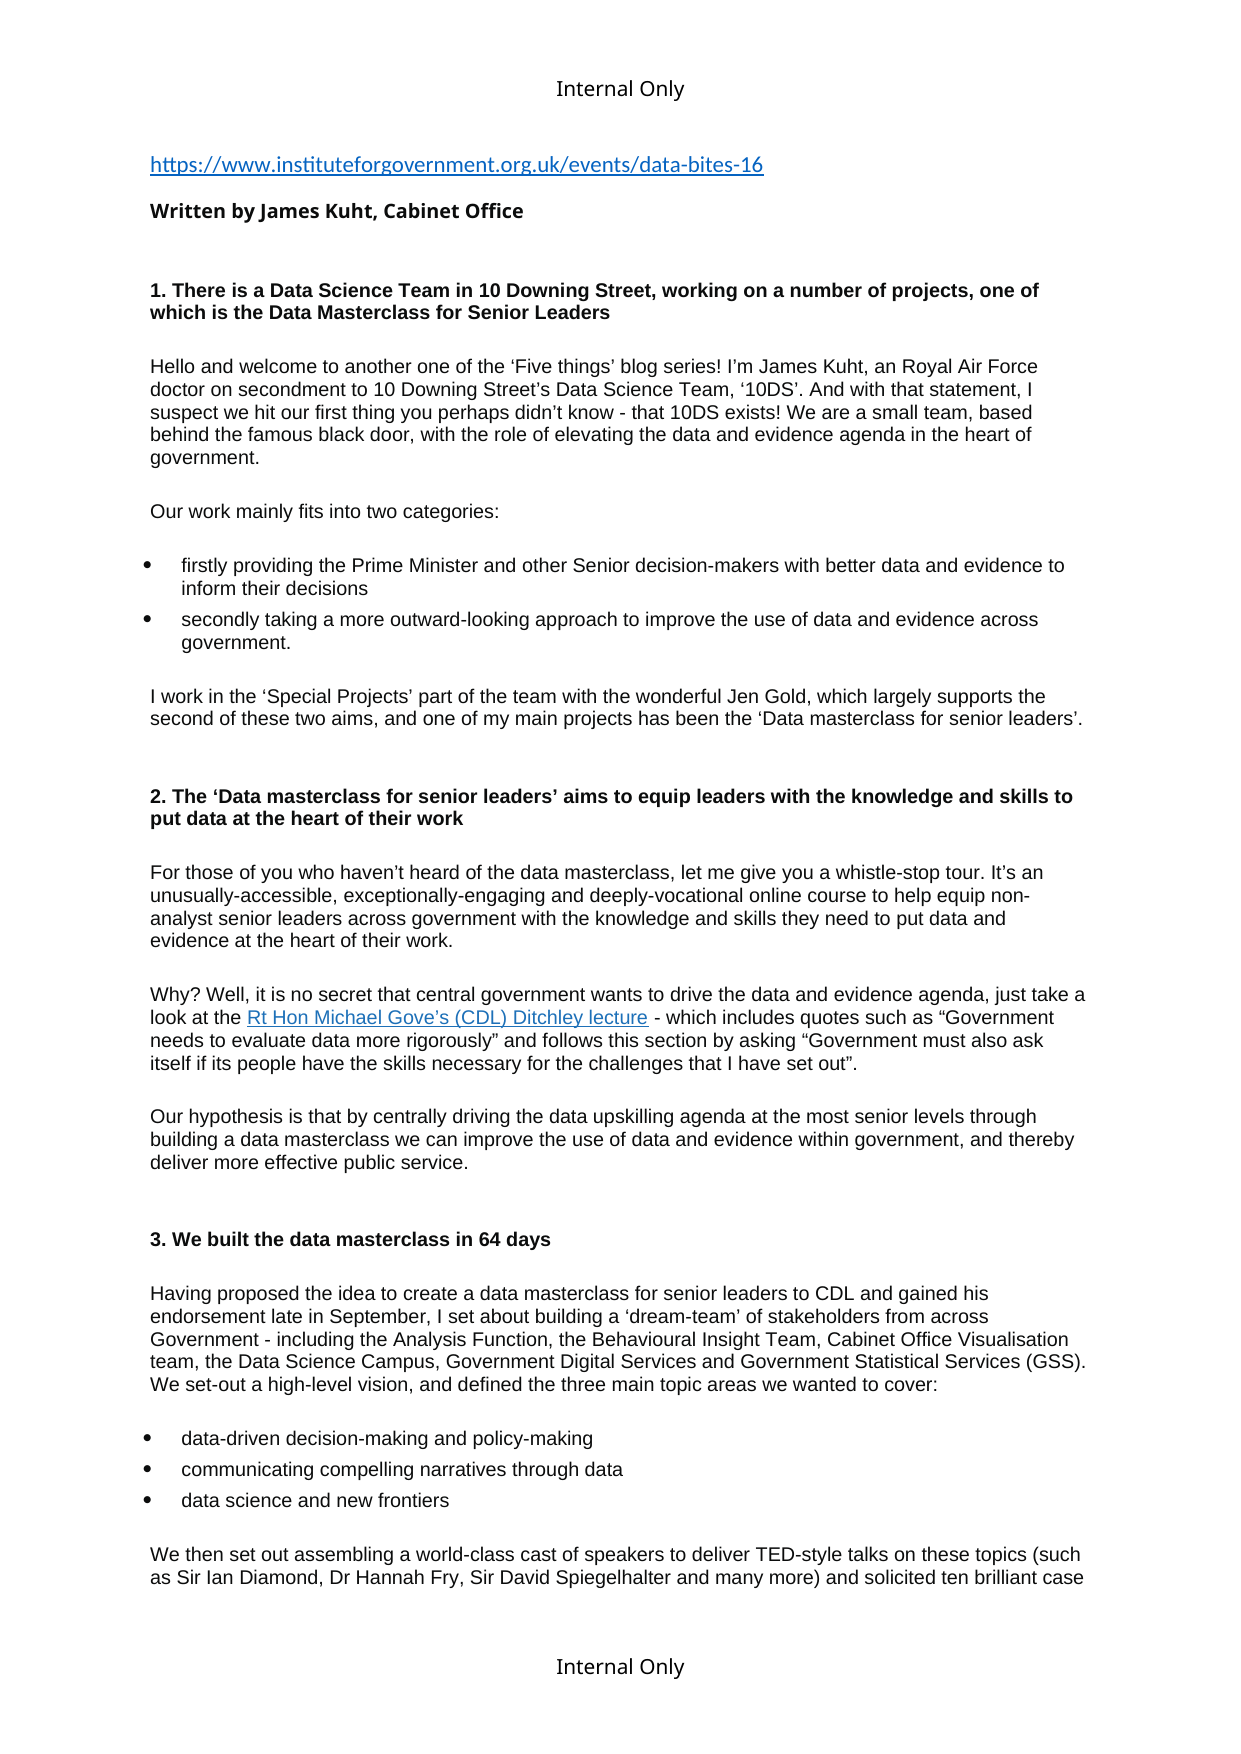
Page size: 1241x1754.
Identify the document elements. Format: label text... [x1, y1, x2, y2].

subtitle 1. There is a Data Science Team in 10 Downing Street, working on a number of projects, one of which is the Data Masterclass for Senior Leaders [150, 278, 1090, 324]
text For those of you who haven’t heard of the data masterclass, let me give you a whistle-stop tour. It’s an unusually-accessible, exceptionally-engaging and deeply-vocational online course to help equip non-analyst senior leaders across government with the knowledge and skills they need to put data and evidence at the heart of their work. [150, 861, 1090, 952]
subtitle 3. We built the data masterclass in 64 days [150, 1228, 1090, 1251]
text I work in the ‘Special Projects’ part of the team with the wonderful Jen Gold, which largely supports the second of these two aims, and one of my main projects has been the ‘Data masterclass for senior leaders’. [150, 684, 1090, 730]
text Hello and welcome to another one of the ‘Five things’ blog series! I’m James Kuht, an Royal Air Force doctor on secondment to 10 Downing Street’s Data Science Team, ‘10DS’. And with that statement, I suspect we hit our first thing you perhaps didn’t know - that 10DS exists! We are a small team, based behind the famous black door, with the role of elevating the data and evidence agenda in the heart of government. [150, 355, 1090, 469]
text Having proposed the idea to create a data masterclass for senior leaders to CDL and gained his endorsement late in September, I set about building a ‘dream-team’ of stakeholders from across Government - including the Analysis Function, the Behavioural Insight Team, Cabinet Office Visualisation team, the Data Science Campus, Government Digital Services and Government Statistical Services (GSS). We set-out a high-level vision, and defined the three main topic areas we wanted to cover: [150, 1282, 1090, 1396]
text Written by James Kuht, Cabinet Office [150, 197, 1090, 224]
list communicating compelling narratives through data [144, 1458, 1090, 1481]
subtitle 2. The ‘Data masterclass for senior leaders’ aims to equip leaders with the knowledge and skills to put data at the heart of their work [150, 784, 1090, 830]
text Our hypothesis is that by centrally driving the data upskilling agenda at the most senior levels through building a data masterclass we can improve the use of data and evidence within government, and thereby deliver more effective public service. [150, 1105, 1090, 1173]
text Our work mainly fits into two categories: [150, 500, 1090, 523]
text https://www.instituteforgovernment.org.uk/events/data-bites-16 [150, 150, 1090, 178]
list data science and new frontiers [144, 1489, 1090, 1512]
text Why? Well, it is no secret that central government wants to drive the data and evidence agenda, just take a look at the Rt Hon Michael Gove’s (CDL) Ditchley lecture - which includes quotes such as “Government needs to evaluate data more rigorously” and follows this section by asking “Government must also ask itself if its people have the skills necessary for the challenges that I have set out”. [150, 983, 1090, 1074]
list secondly taking a more outward-looking approach to improve the use of data and evidence across government. [144, 607, 1090, 653]
list data-driven decision-making and policy-making [144, 1427, 1090, 1450]
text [150, 1543, 1090, 1588]
list firstly providing the Prime Minister and other Senior decision-makers with better data and evidence to inform their decisions [144, 554, 1090, 600]
